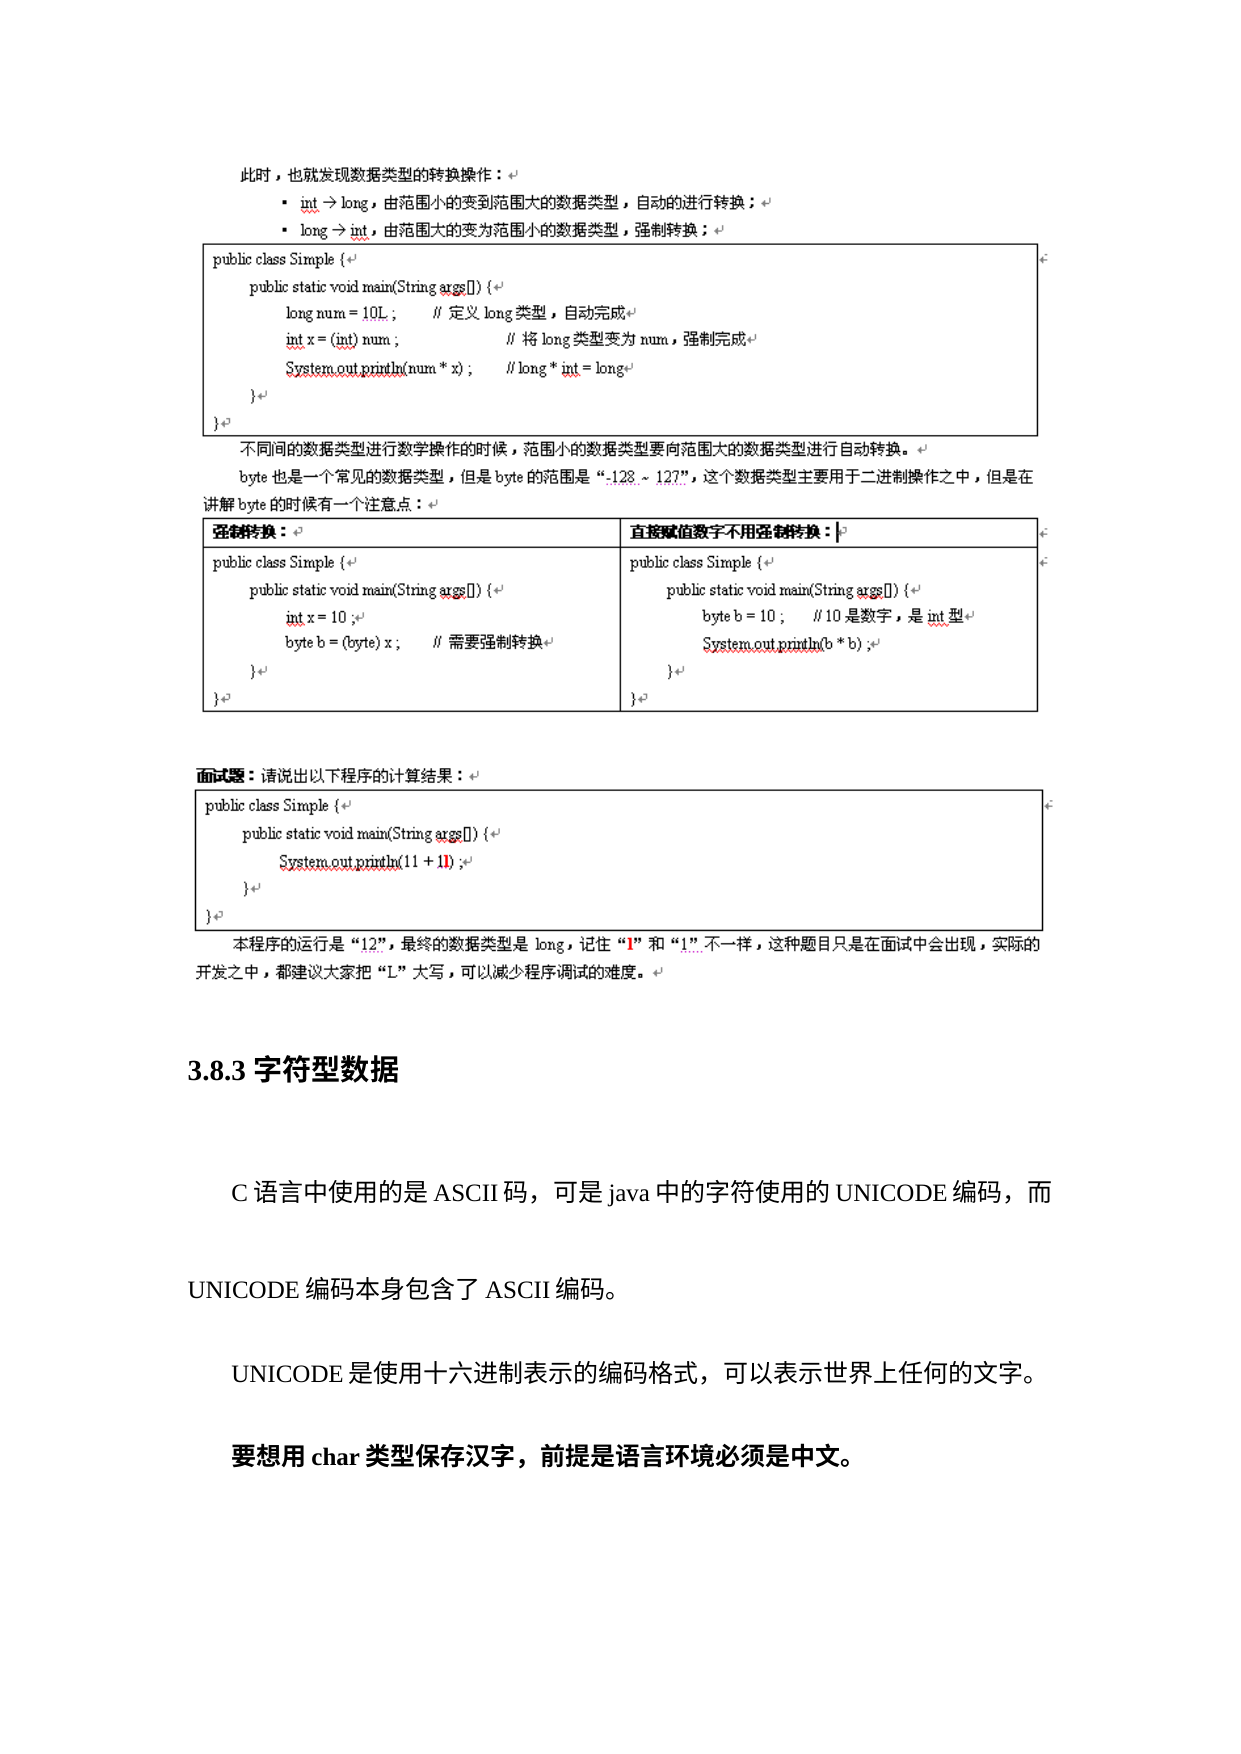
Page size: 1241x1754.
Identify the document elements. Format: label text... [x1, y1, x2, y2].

picture [187, 763, 1054, 986]
text 要想用char类型保存汉字，前提是语言环境必须是中文。 [187, 1422, 1053, 1487]
subtitle 3.8.3 字符型数据 [187, 1035, 1053, 1100]
picture [187, 161, 1054, 720]
text UNICODE是使用十六进制表示的编码格式，可以表示世界上任何的文字。 [187, 1339, 1053, 1404]
text C语言中使用的是ASCII码，可是java中的字符使用的UNICODE编码，而UNICODE编码本身包含了ASCII编码。 [187, 1158, 1053, 1321]
